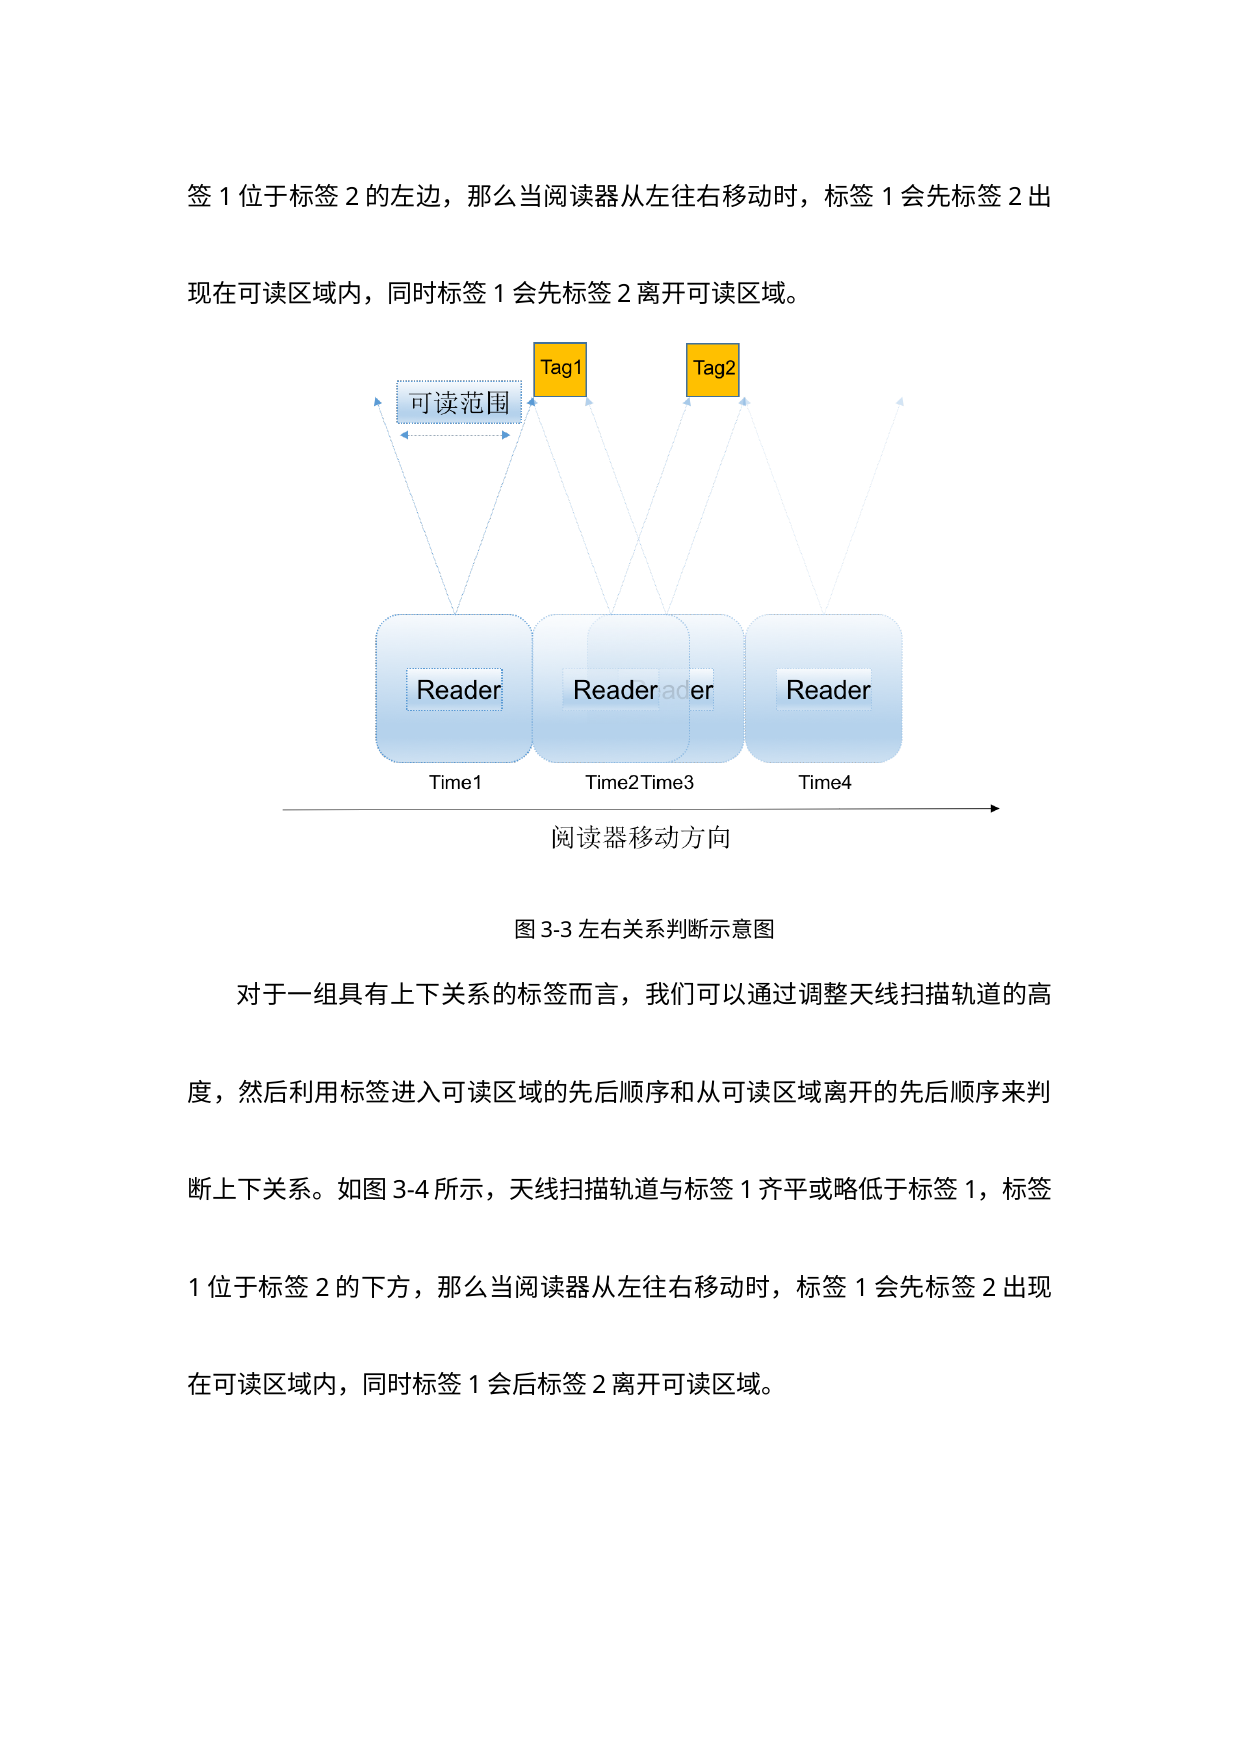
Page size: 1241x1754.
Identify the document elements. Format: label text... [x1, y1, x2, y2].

text 图3-3 左右关系判断示意图 [187, 912, 1053, 944]
picture [282, 342, 1008, 866]
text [187, 162, 1053, 324]
text 对于一组具有上下关系的标签而言，我们可以通过调整天线扫描轨道的高度，然后利用标签进入可读区域的先后顺序和从可读区域离开的先后顺序来判断上下关系。如图3-4所示，天线扫描轨道与标签1齐平或略低于标签1，标签1位于标签2的下方，那么当阅读器从左往右移动时，标签1会先标签2出现在可读区域内，同时标签1会后标签2离开可读区域。 [187, 960, 1053, 1415]
